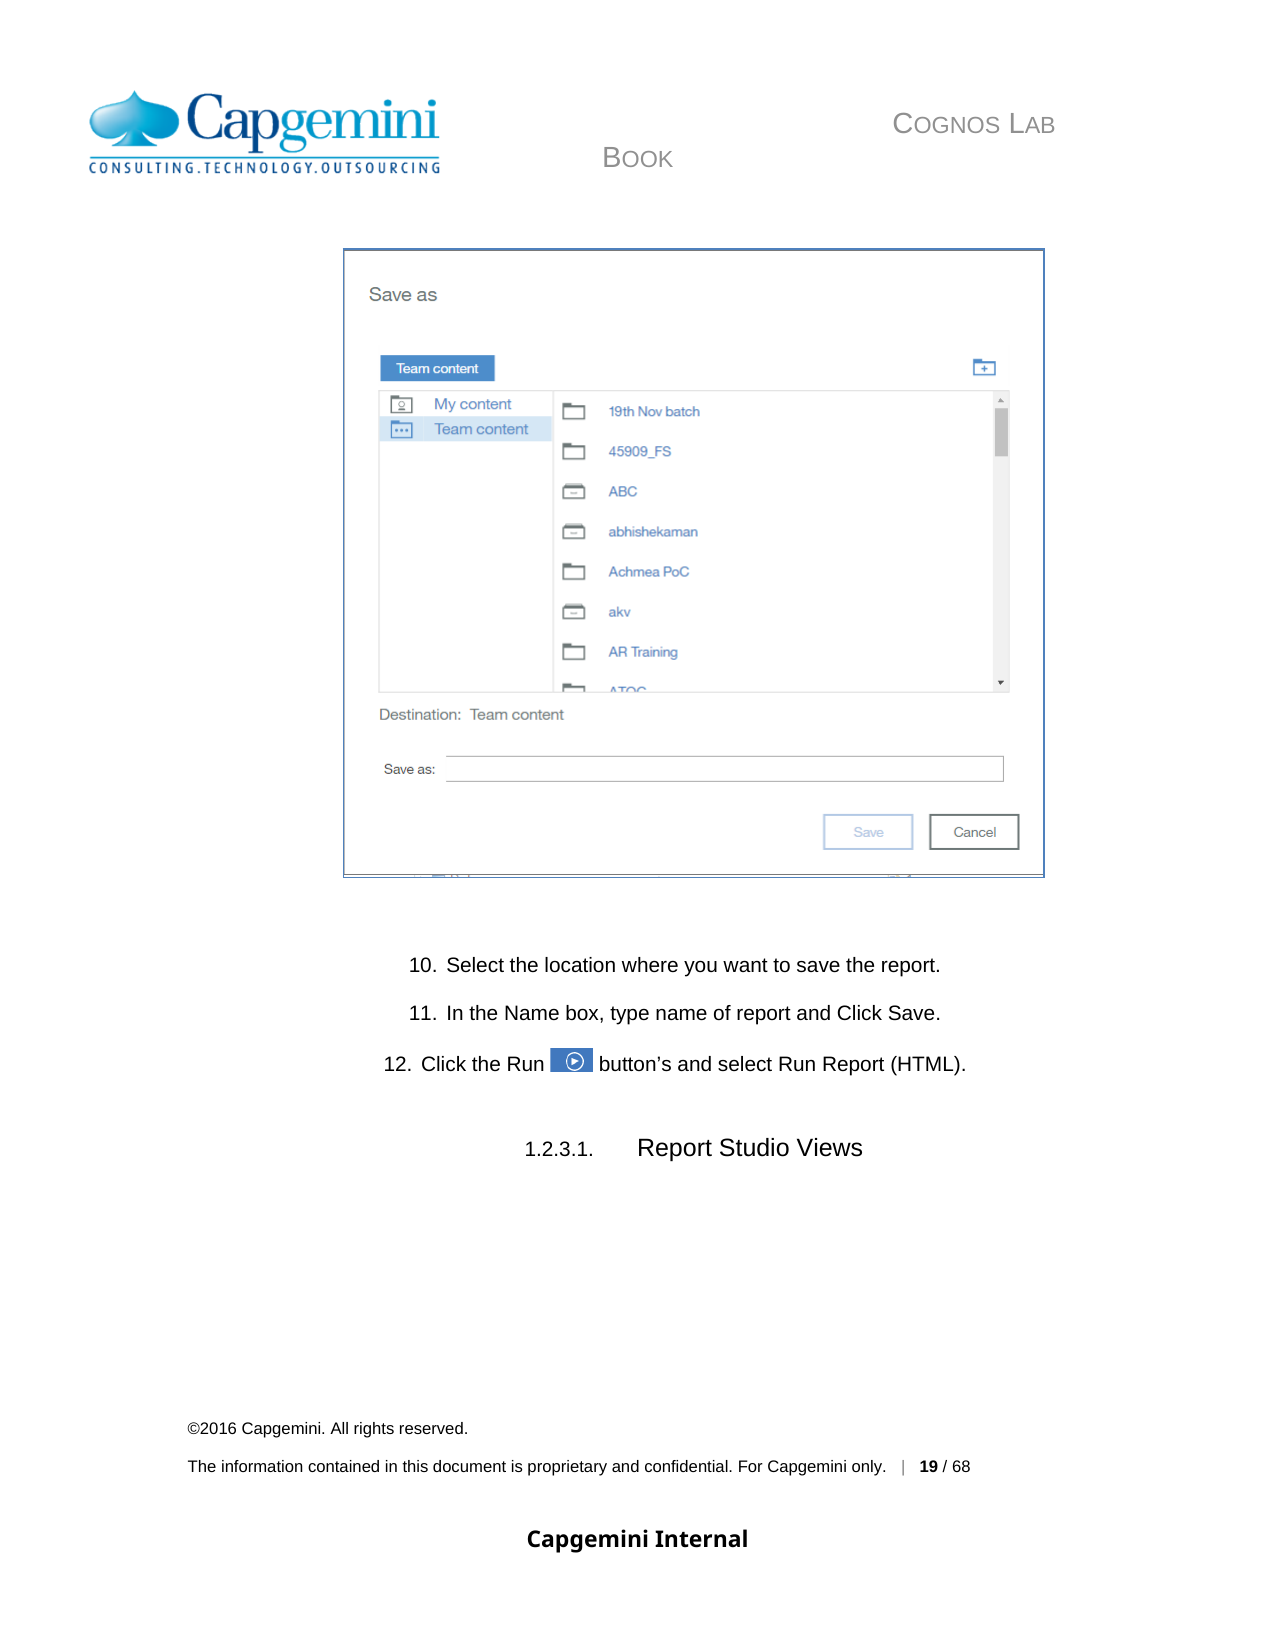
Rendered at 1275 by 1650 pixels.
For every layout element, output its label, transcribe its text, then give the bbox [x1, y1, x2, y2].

list Click the Run button’s and select Run Report (HTML). [262, 1048, 1087, 1076]
picture [87, 89, 443, 177]
list Report Studio Views [300, 1133, 1087, 1161]
picture [550, 1048, 593, 1072]
list Select the location where you want to save the report. [262, 952, 1087, 976]
list In the Name box, type name of report and Click Save. [262, 1000, 1087, 1024]
picture [344, 250, 1043, 877]
